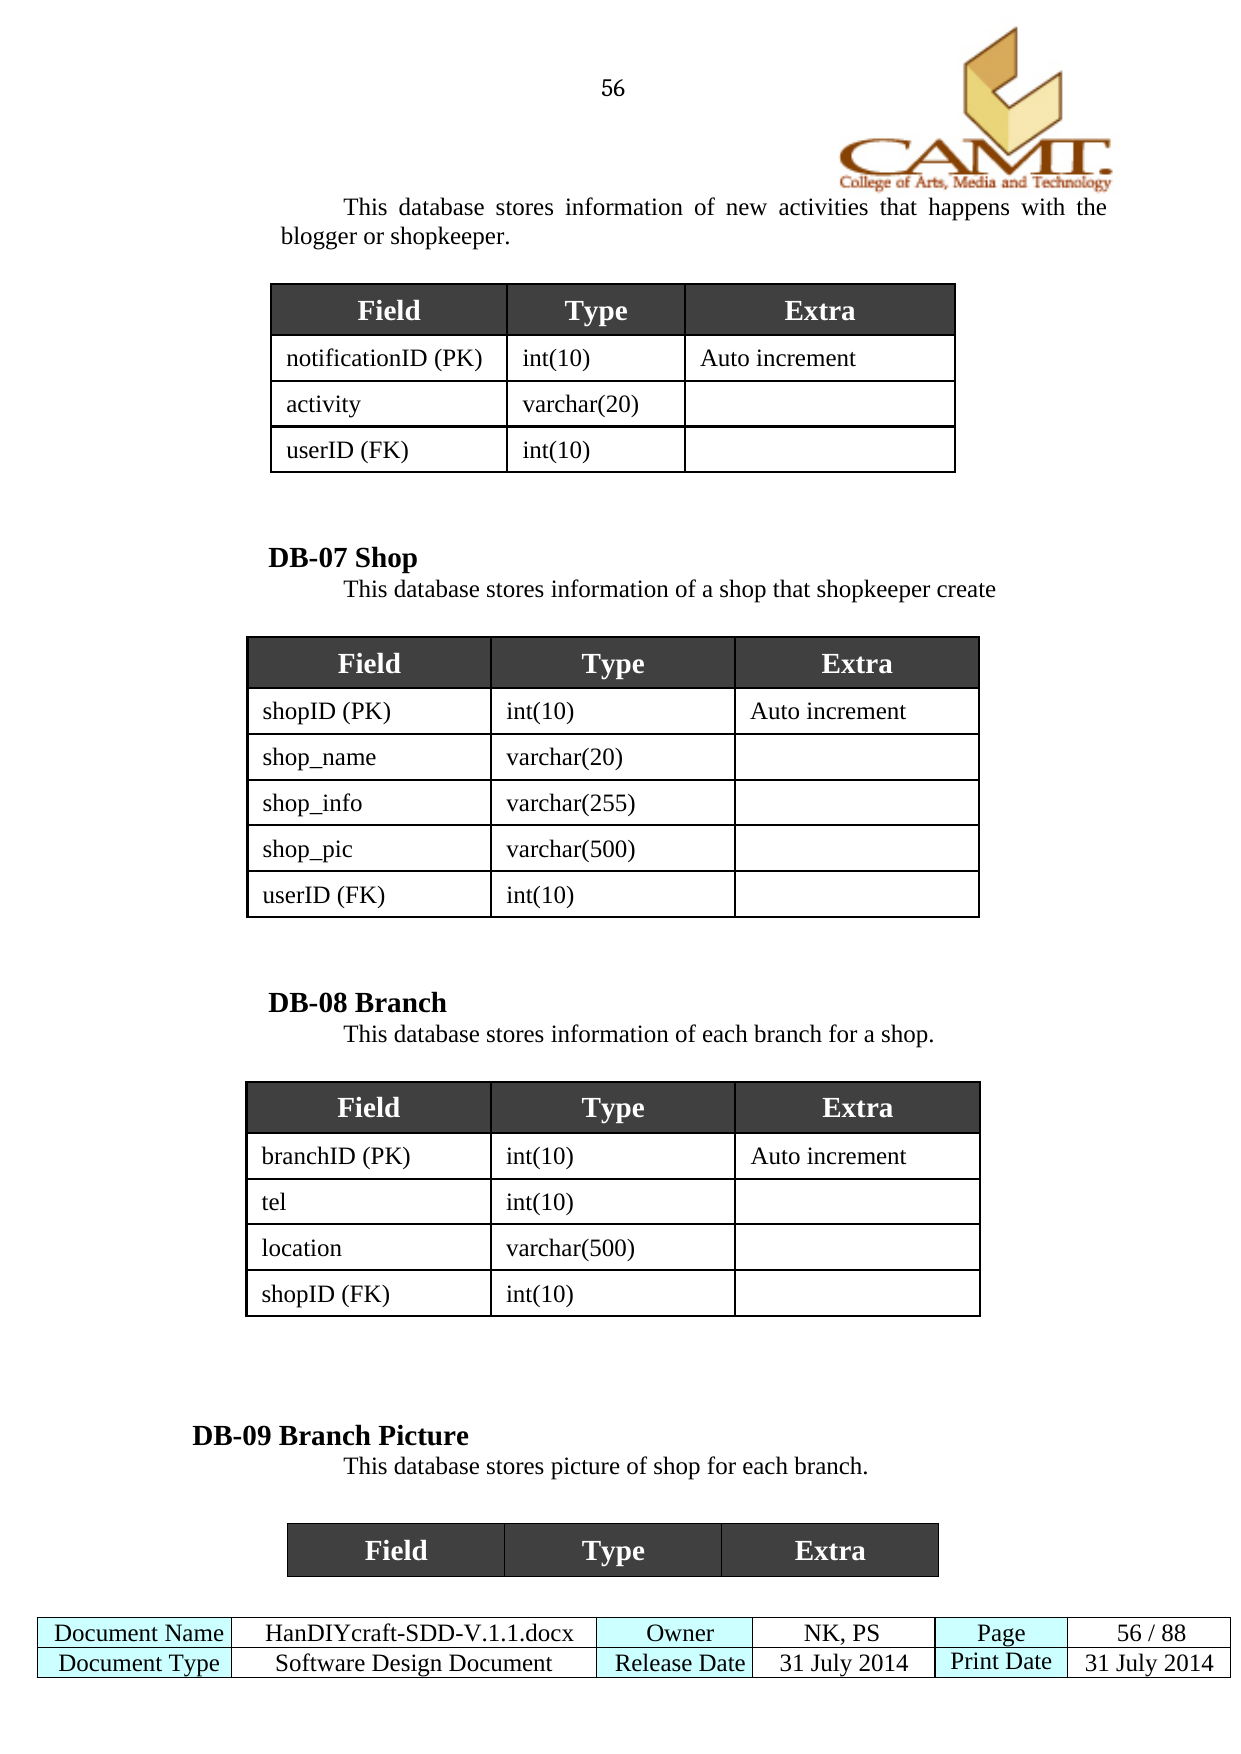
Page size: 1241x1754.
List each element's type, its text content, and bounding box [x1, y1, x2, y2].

table_cell int(10) [492, 1180, 734, 1223]
text DB-09 Branch Picture [118, 1418, 1108, 1451]
table_cell int(10) [492, 1271, 734, 1315]
table_cell shop_name [249, 735, 490, 778]
table_cell shopID (PK) [249, 689, 490, 733]
table_cell [686, 382, 954, 425]
table_cell varchar(20) [492, 735, 734, 778]
text This database stores information of each branch for a shop. [266, 1019, 1108, 1047]
table_header Extra [736, 1083, 979, 1132]
table_cell int(10) [508, 336, 684, 379]
table_cell shop_pic [249, 826, 490, 870]
table_cell [736, 735, 978, 778]
text DB-07 Shop [118, 540, 1108, 574]
table_header Extra [686, 285, 954, 334]
table_header Field [248, 1083, 490, 1132]
table_header Type [492, 1083, 734, 1132]
table_cell [736, 1271, 979, 1315]
table_header Extra [736, 638, 978, 687]
table_cell varchar(500) [492, 1225, 734, 1269]
table_header Type [508, 285, 684, 334]
picture [755, 18, 1221, 207]
table_cell activity [272, 382, 506, 425]
table_cell varchar(255) [492, 781, 734, 824]
table_cell userID (FK) [249, 872, 490, 916]
table_cell [736, 1180, 979, 1223]
table_cell int(10) [492, 1134, 734, 1177]
text This database stores information of a shop that shopkeeper create [266, 574, 1108, 603]
table_header Field [288, 1524, 504, 1576]
table_cell int(10) [492, 872, 734, 916]
table_header Type [505, 1524, 721, 1576]
table_cell shop_info [249, 781, 490, 824]
table_cell [736, 781, 978, 824]
table_cell varchar(20) [508, 382, 684, 425]
text This database stores picture of shop for each branch. [266, 1451, 1108, 1480]
table_cell tel [248, 1180, 490, 1223]
table_cell Auto increment [736, 1134, 979, 1177]
table_cell Auto increment [736, 689, 978, 733]
table_cell [736, 1225, 979, 1269]
table_header Type [492, 638, 734, 687]
table_cell int(10) [508, 428, 684, 471]
table_cell Auto increment [686, 336, 954, 379]
table_cell [736, 872, 978, 916]
text This database stores information of new activities that happens with the blogger or shopkeeper. [281, 192, 1108, 249]
table_header Extra [722, 1524, 938, 1576]
table_cell branchID (PK) [248, 1134, 490, 1177]
table_header Field [249, 638, 490, 687]
table_cell int(10) [492, 689, 734, 733]
table_cell shopID (FK) [248, 1271, 490, 1315]
table_cell notificationID (PK) [272, 336, 506, 379]
table_cell [686, 428, 954, 471]
table_cell varchar(500) [492, 826, 734, 870]
table_cell [736, 826, 978, 870]
table_header Field [272, 285, 506, 334]
table_cell location [248, 1225, 490, 1269]
table_cell userID (FK) [272, 428, 506, 471]
text DB-08 Branch [118, 985, 1108, 1019]
